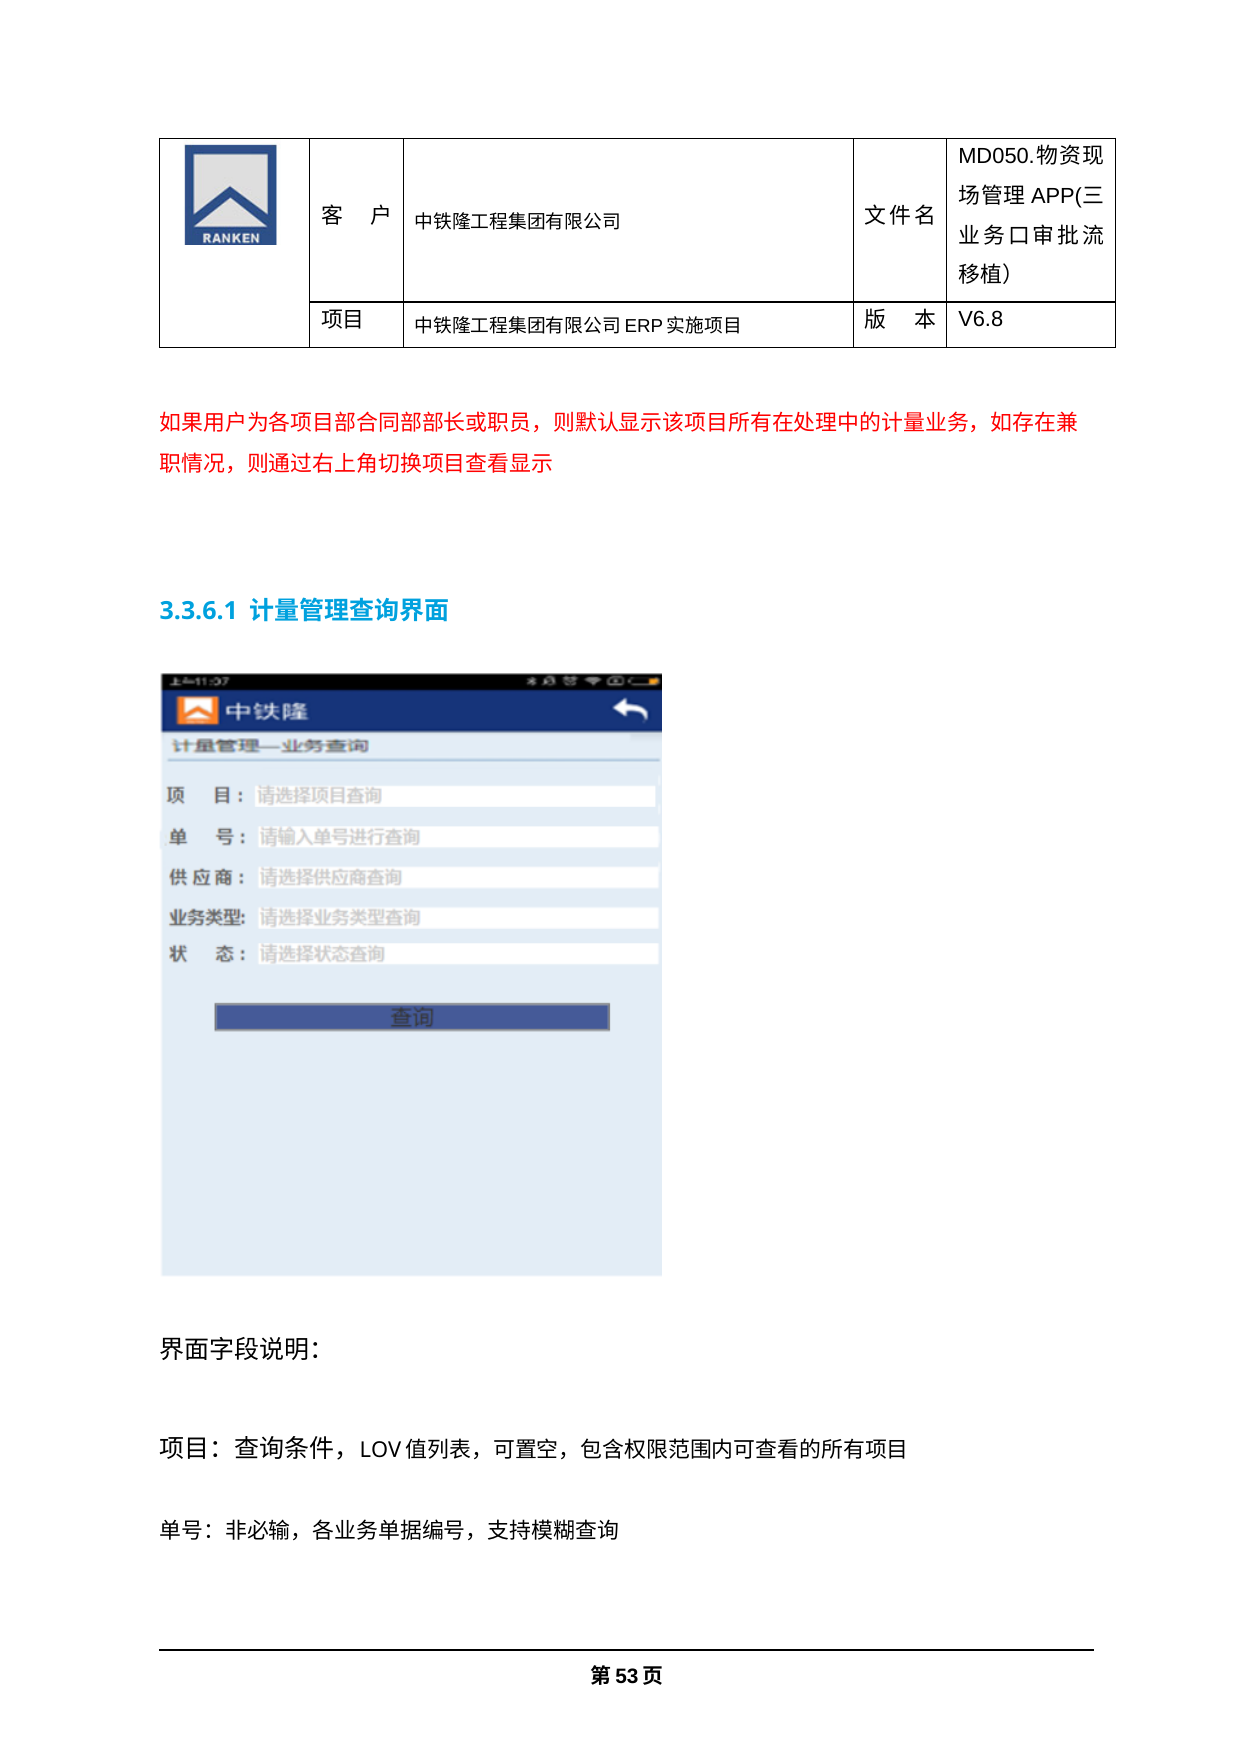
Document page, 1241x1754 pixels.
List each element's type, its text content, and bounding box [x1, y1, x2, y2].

text 项目：查询条件，LOV值列表，可置空，包含权限范围内可查看的所有项目 [159, 1414, 1095, 1479]
picture [159, 672, 662, 1277]
text 界面字段说明： [159, 1315, 1095, 1380]
picture [174, 139, 282, 245]
text 如果用户为各项目部合同部部长或职员，则默认显示该项目所有在处理中的计量业务，如存在兼职情况，则通过右上角切换项目查看显示 [159, 405, 1095, 478]
subtitle 计量管理查询界面 [159, 576, 1095, 641]
text 单号：非必输，各业务单据编号，支持模糊查询 [159, 1513, 1095, 1545]
